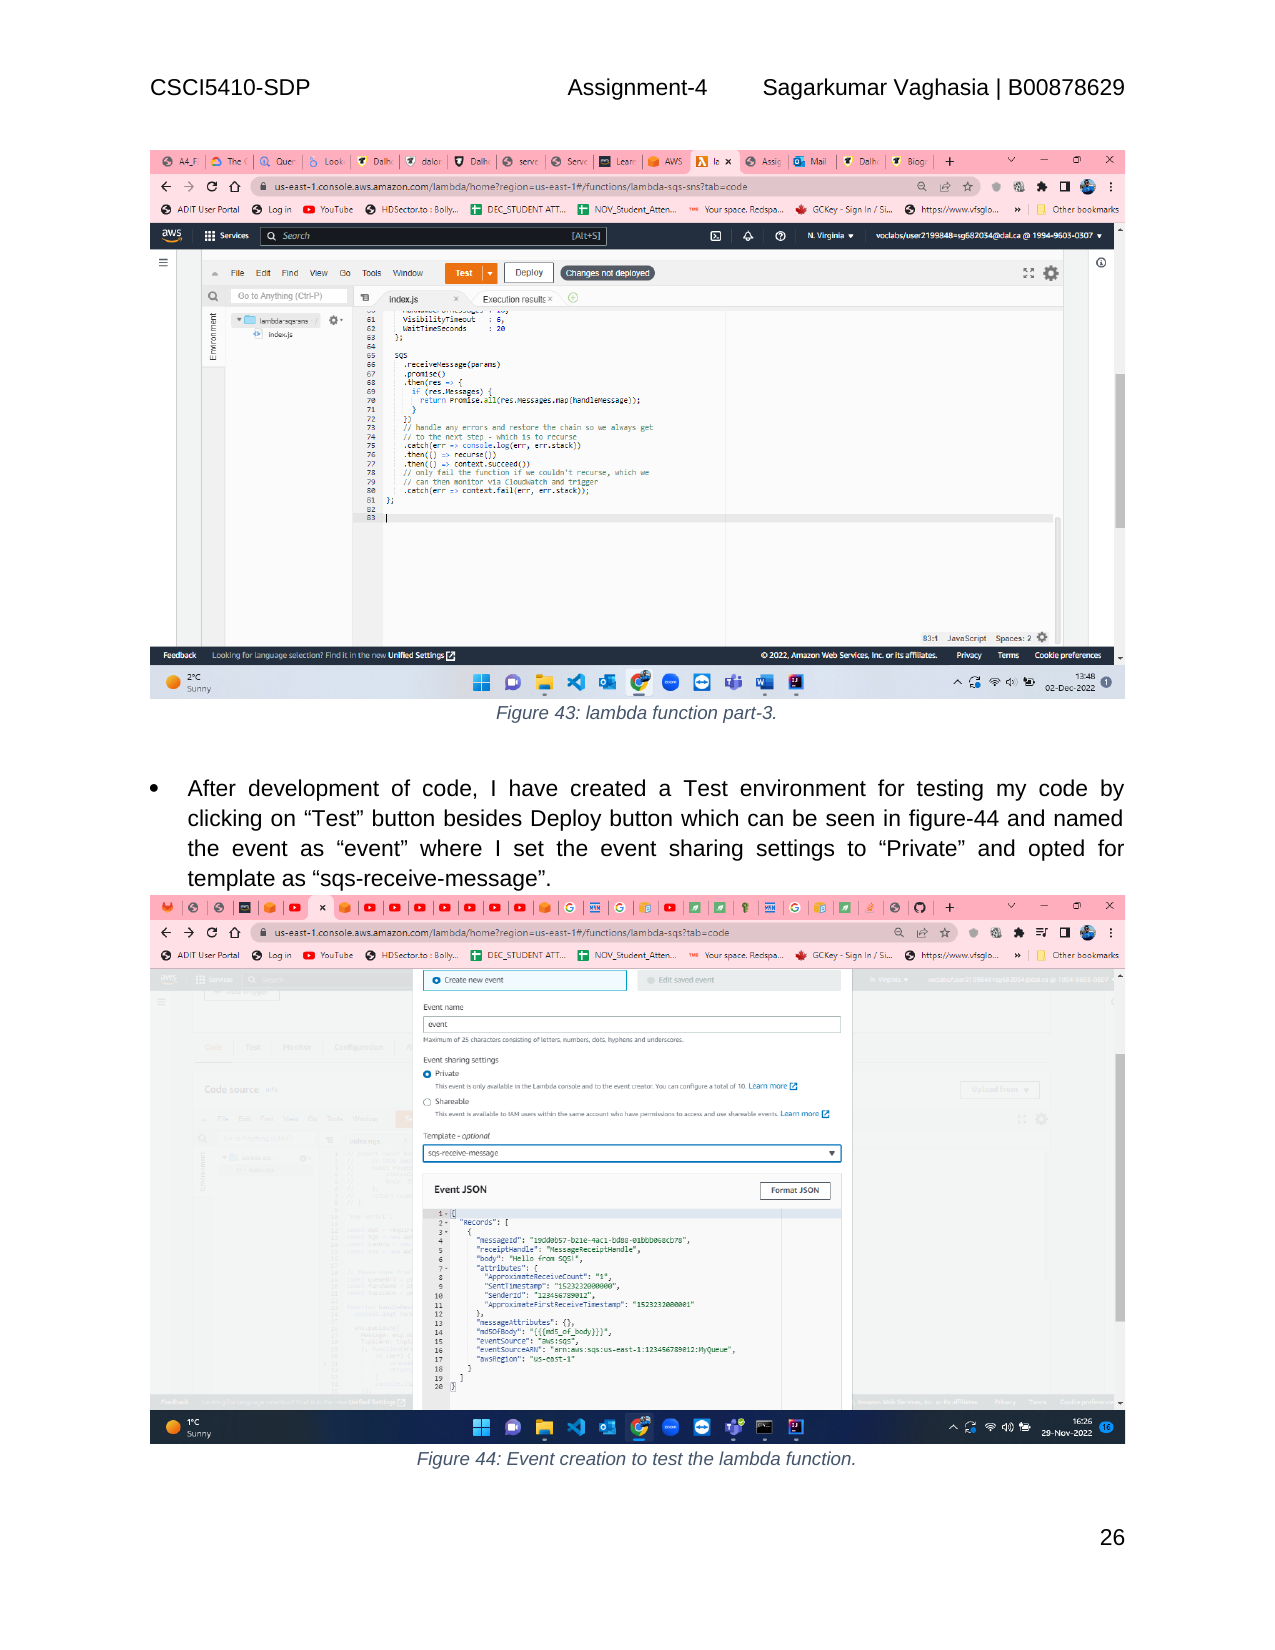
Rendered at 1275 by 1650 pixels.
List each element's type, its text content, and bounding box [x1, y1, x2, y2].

picture [150, 895, 1125, 1444]
text Figure 43: lambda function part-3. [150, 702, 1125, 723]
list After development of code, I have created a Test environment for testing my code by clicking on “Test” button besides Deploy button which can be seen in figure-44 and named the event as “event” where I set the event sharing settings to “Private” and opted for template as “sqs-receive-message”. [150, 774, 1125, 892]
picture [150, 150, 1125, 699]
text Figure 44: Event creation to test the lambda function. [150, 1447, 1125, 1469]
